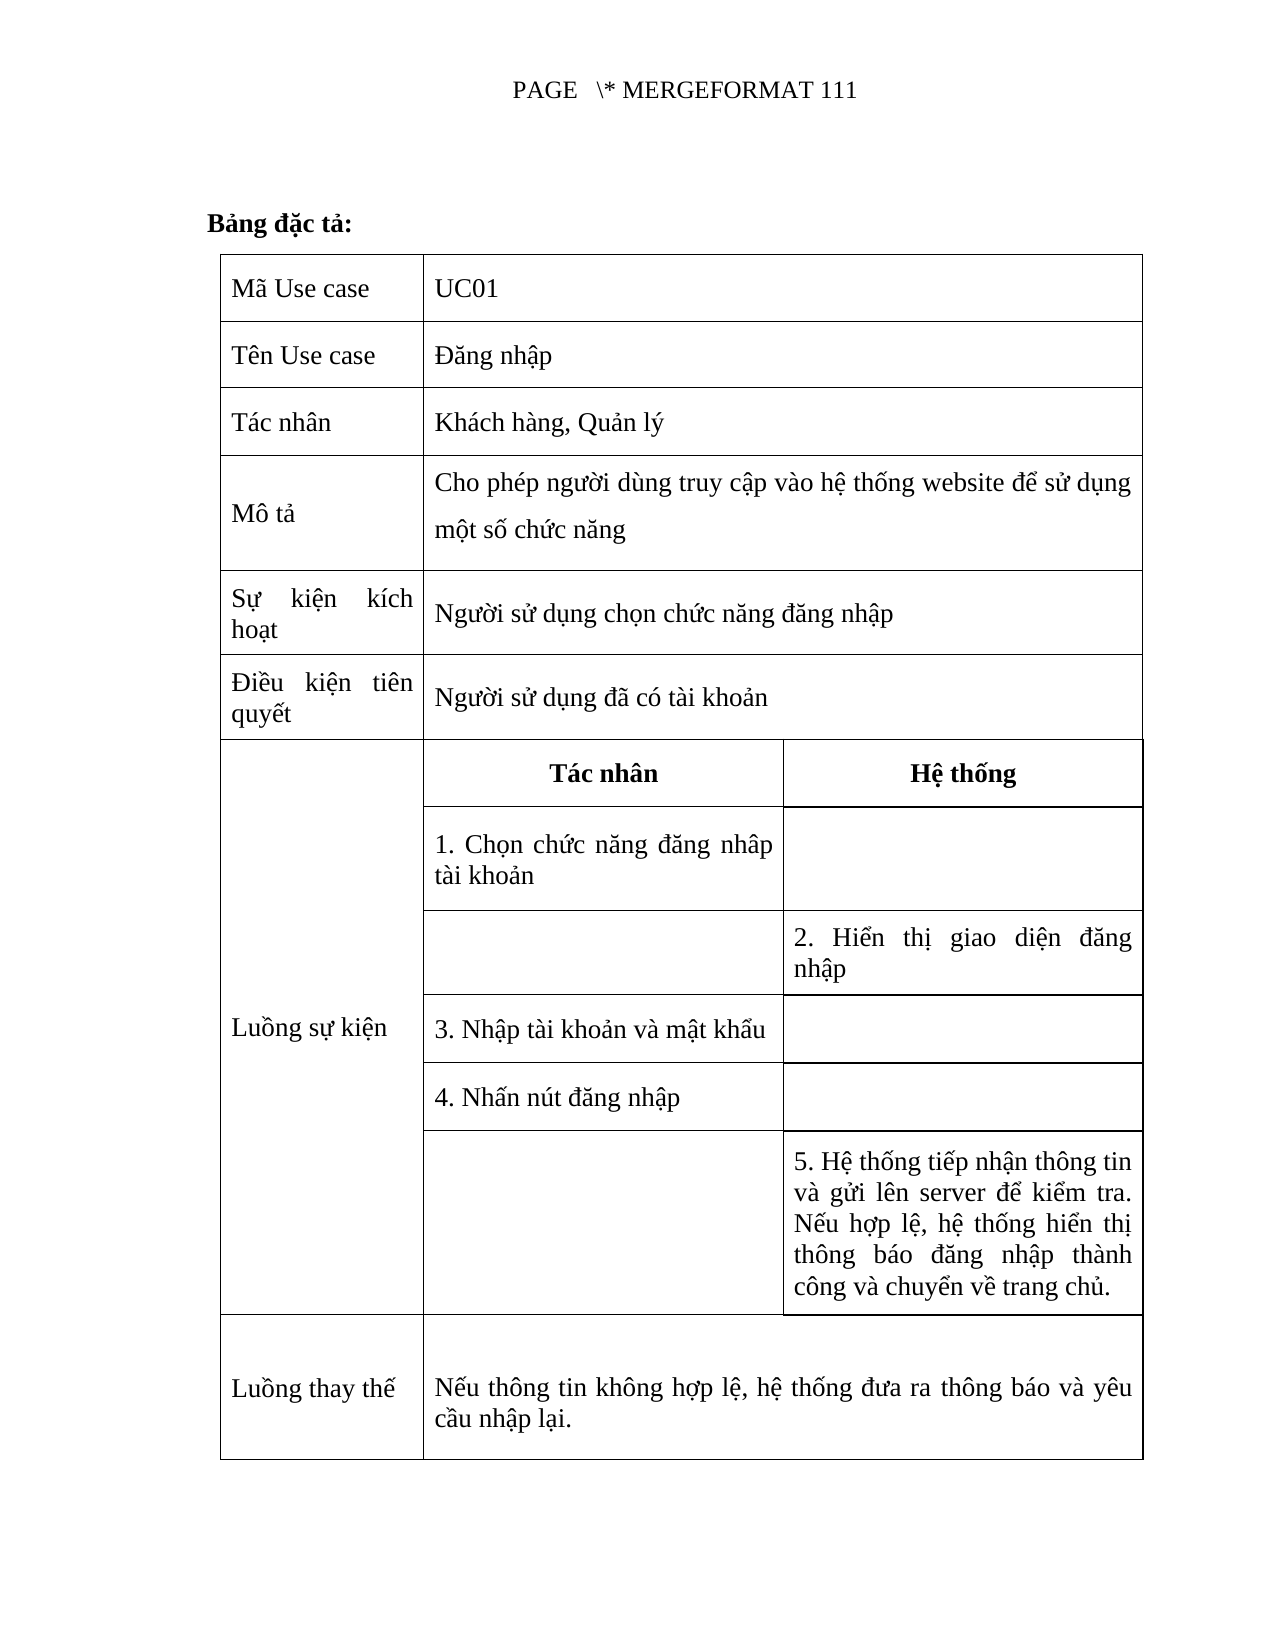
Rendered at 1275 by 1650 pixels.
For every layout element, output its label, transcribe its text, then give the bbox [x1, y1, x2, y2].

table_cell [784, 808, 1142, 910]
table_header UC01 [424, 255, 1142, 321]
table_cell [784, 1064, 1142, 1129]
table_cell [424, 1131, 783, 1314]
table_cell 2. Hiển thị giao diện đăng nhập [784, 911, 1142, 994]
table_cell Điều kiện tiên quyết [221, 655, 423, 738]
table_cell Mô tả [221, 456, 423, 570]
table_cell [424, 911, 783, 994]
table_cell Luồng sự kiện [221, 740, 423, 1314]
table_cell Tác nhân [424, 740, 783, 806]
table_cell Người sử dụng đã có tài khoản [424, 655, 1142, 738]
table_cell 4. Nhấn nút đăng nhập [424, 1063, 783, 1129]
table_cell Nếu thông tin không hợp lệ, hệ thống đưa ra thông báo và yêu cầu nhập lại. [424, 1315, 1142, 1459]
text Bảng đặc tả: [207, 207, 1157, 238]
table_cell Hệ thống [784, 740, 1142, 806]
table_cell Người sử dụng chọn chức năng đăng nhập [424, 571, 1142, 654]
table_cell Tác nhân [221, 388, 423, 455]
table_cell 3. Nhập tài khoản và mật khẩu [424, 995, 783, 1062]
table_cell Khách hàng, Quản lý [424, 388, 1142, 455]
table_cell Tên Use case [221, 322, 423, 387]
table_cell Đăng nhập [424, 322, 1142, 387]
table_cell Cho phép người dùng truy cập vào hệ thống website để sử dụng một số chức năng [424, 456, 1142, 570]
table_cell Sự kiện kích hoạt [221, 571, 423, 654]
table_cell [784, 996, 1142, 1062]
table_header Mã Use case [221, 255, 423, 321]
table_cell 5. Hệ thống tiếp nhận thông tin và gửi lên server để kiểm tra. Nếu hợp lệ, hệ thống hiển thị thông báo đăng nhập thành công và chuyển về trang chủ. [784, 1132, 1142, 1314]
table_cell 1. Chọn chức năng đăng nhâp tài khoản [424, 807, 783, 910]
table_cell Luồng thay thế [221, 1315, 423, 1459]
